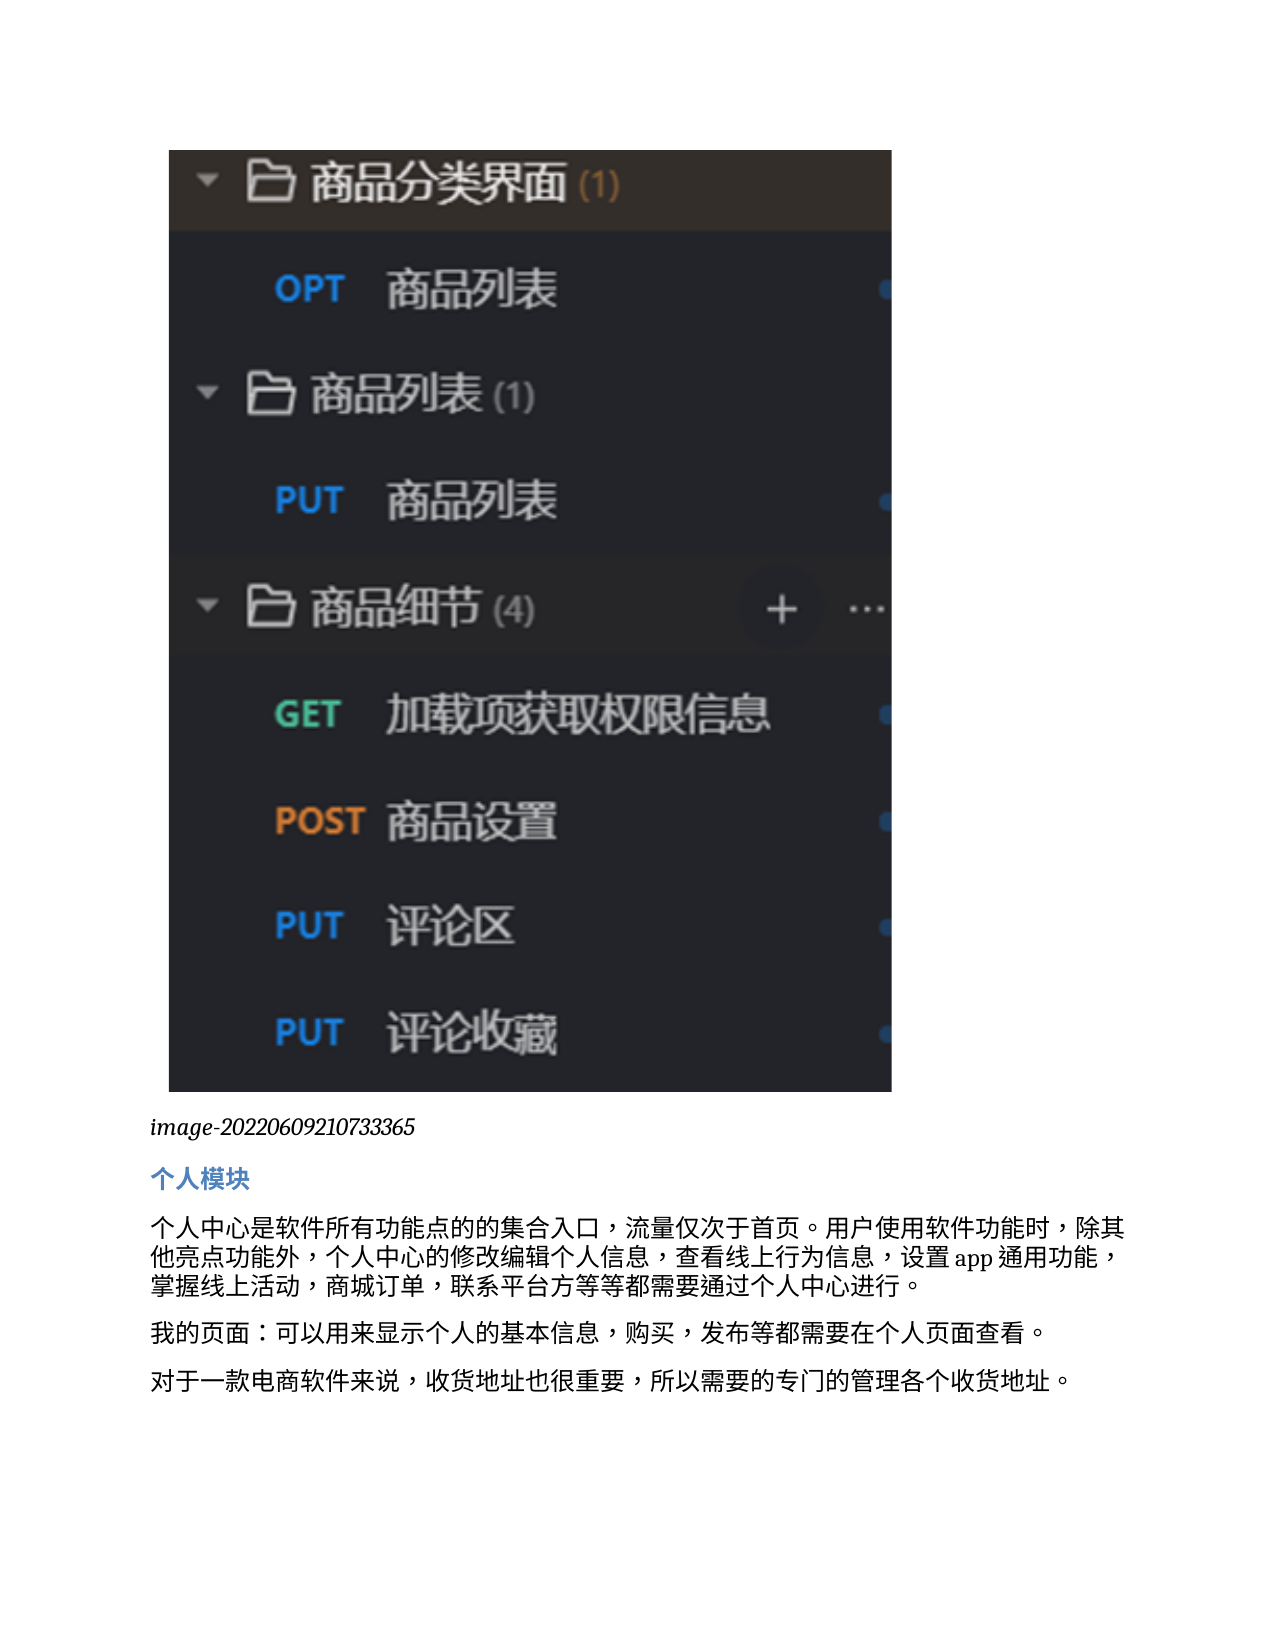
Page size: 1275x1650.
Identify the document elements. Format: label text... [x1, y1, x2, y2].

text 对于一款电商软件来说，收货地址也很重要，所以需要的专门的管理各个收货地址。 [150, 1367, 1125, 1396]
subtitle 个人模块 [150, 1162, 1125, 1196]
text 我的页面：可以用来显示个人的基本信息，购买，发布等都需要在个人页面查看。 [150, 1320, 1125, 1349]
text image-20220609210733365 [150, 1112, 1125, 1141]
picture [168, 150, 892, 1092]
text 个人中心是软件所有功能点的的集合入口，流量仅次于首页。用户使用软件功能时，除其他亮点功能外，个人中心的修改编辑个人信息，查看线上行为信息，设置app通用功能，掌握线上活动，商城订单，联系平台方等等都需要通过个人中心进行。 [150, 1215, 1125, 1301]
